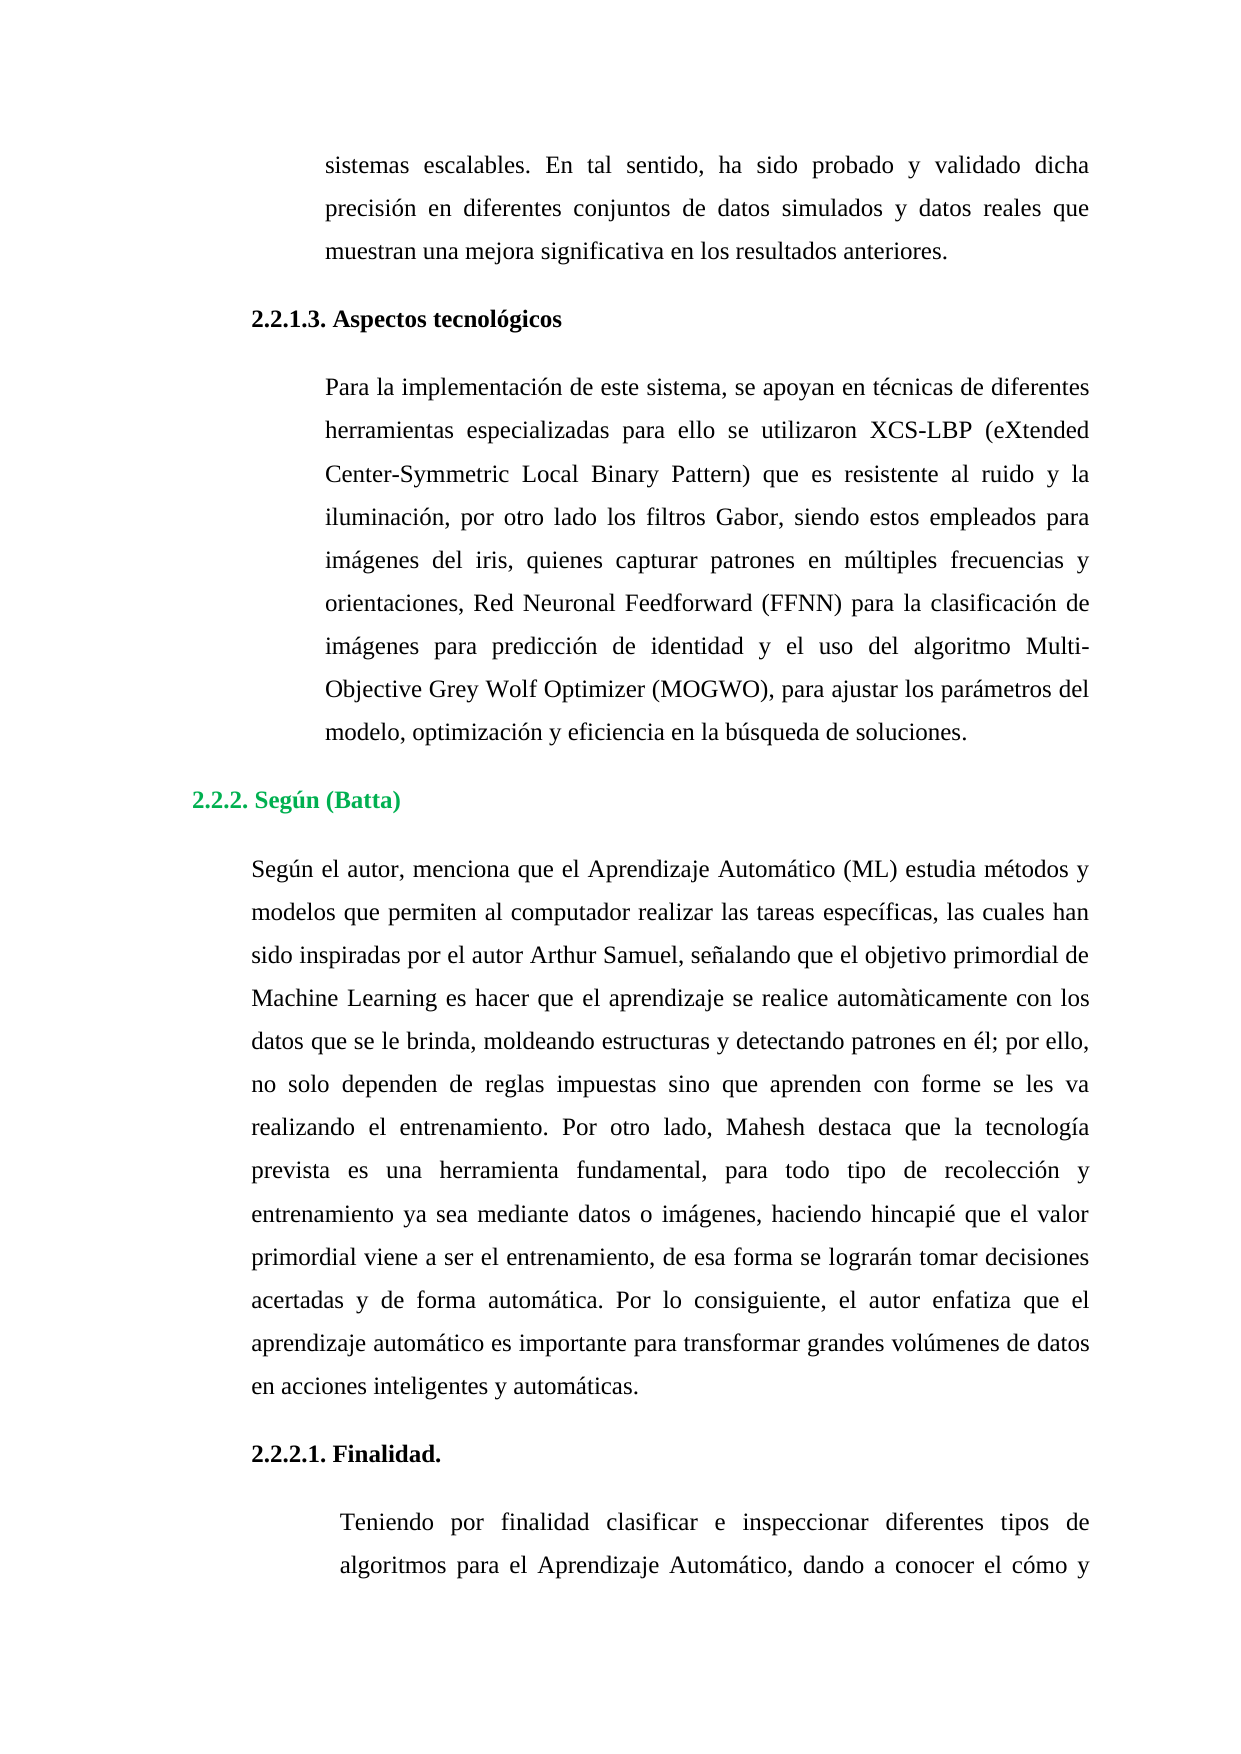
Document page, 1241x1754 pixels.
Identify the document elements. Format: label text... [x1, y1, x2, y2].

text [325, 150, 1090, 265]
text 2.2.2.1. Finalidad. [251, 1439, 1090, 1468]
subtitle 2.2.2. Según (Batta) [192, 786, 1090, 814]
text Según el autor, menciona que el Aprendizaje Automático (ML) estudia métodos y modelos que permiten al computador realizar las tareas específicas, las cuales han sido inspiradas por el autor Arthur Samuel, señalando que el objetivo primordial de Machine Learning es hacer que el aprendizaje se realice automàticamente con los datos que se le brinda, moldeando estructuras y detectando patrones en él; por ello, no solo dependen de reglas impuestas sino que aprenden con forme se les va realizando el entrenamiento. Por otro lado, Mahesh destaca que la tecnología prevista es una herramienta fundamental, para todo tipo de recolección y entrenamiento ya sea mediante datos o imágenes, haciendo hincapié que el valor primordial viene a ser el entrenamiento, de esa forma se lograrán tomar decisiones acertadas y de forma automática. Por lo consiguiente, el autor enfatiza que el aprendizaje automático es importante para transformar grandes volúmenes de datos en acciones inteligentes y automáticas. [251, 854, 1090, 1400]
text 2.2.1.3. Aspectos tecnológicos [251, 304, 1090, 333]
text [339, 1507, 1090, 1579]
text Para la implementación de este sistema, se apoyan en técnicas de diferentes herramientas especializadas para ello se utilizaron XCS-LBP (eXtended Center-Symmetric Local Binary Pattern) que es resistente al ruido y la iluminación, por otro lado los filtros Gabor, siendo estos empleados para imágenes del iris, quienes capturar patrones en múltiples frecuencias y orientaciones, Red Neuronal Feedforward (FFNN) para la clasificación de imágenes para predicción de identidad y el uso del algoritmo Multi-Objective Grey Wolf Optimizer (MOGWO), para ajustar los parámetros del modelo, optimización y eficiencia en la búsqueda de soluciones. [325, 372, 1090, 746]
